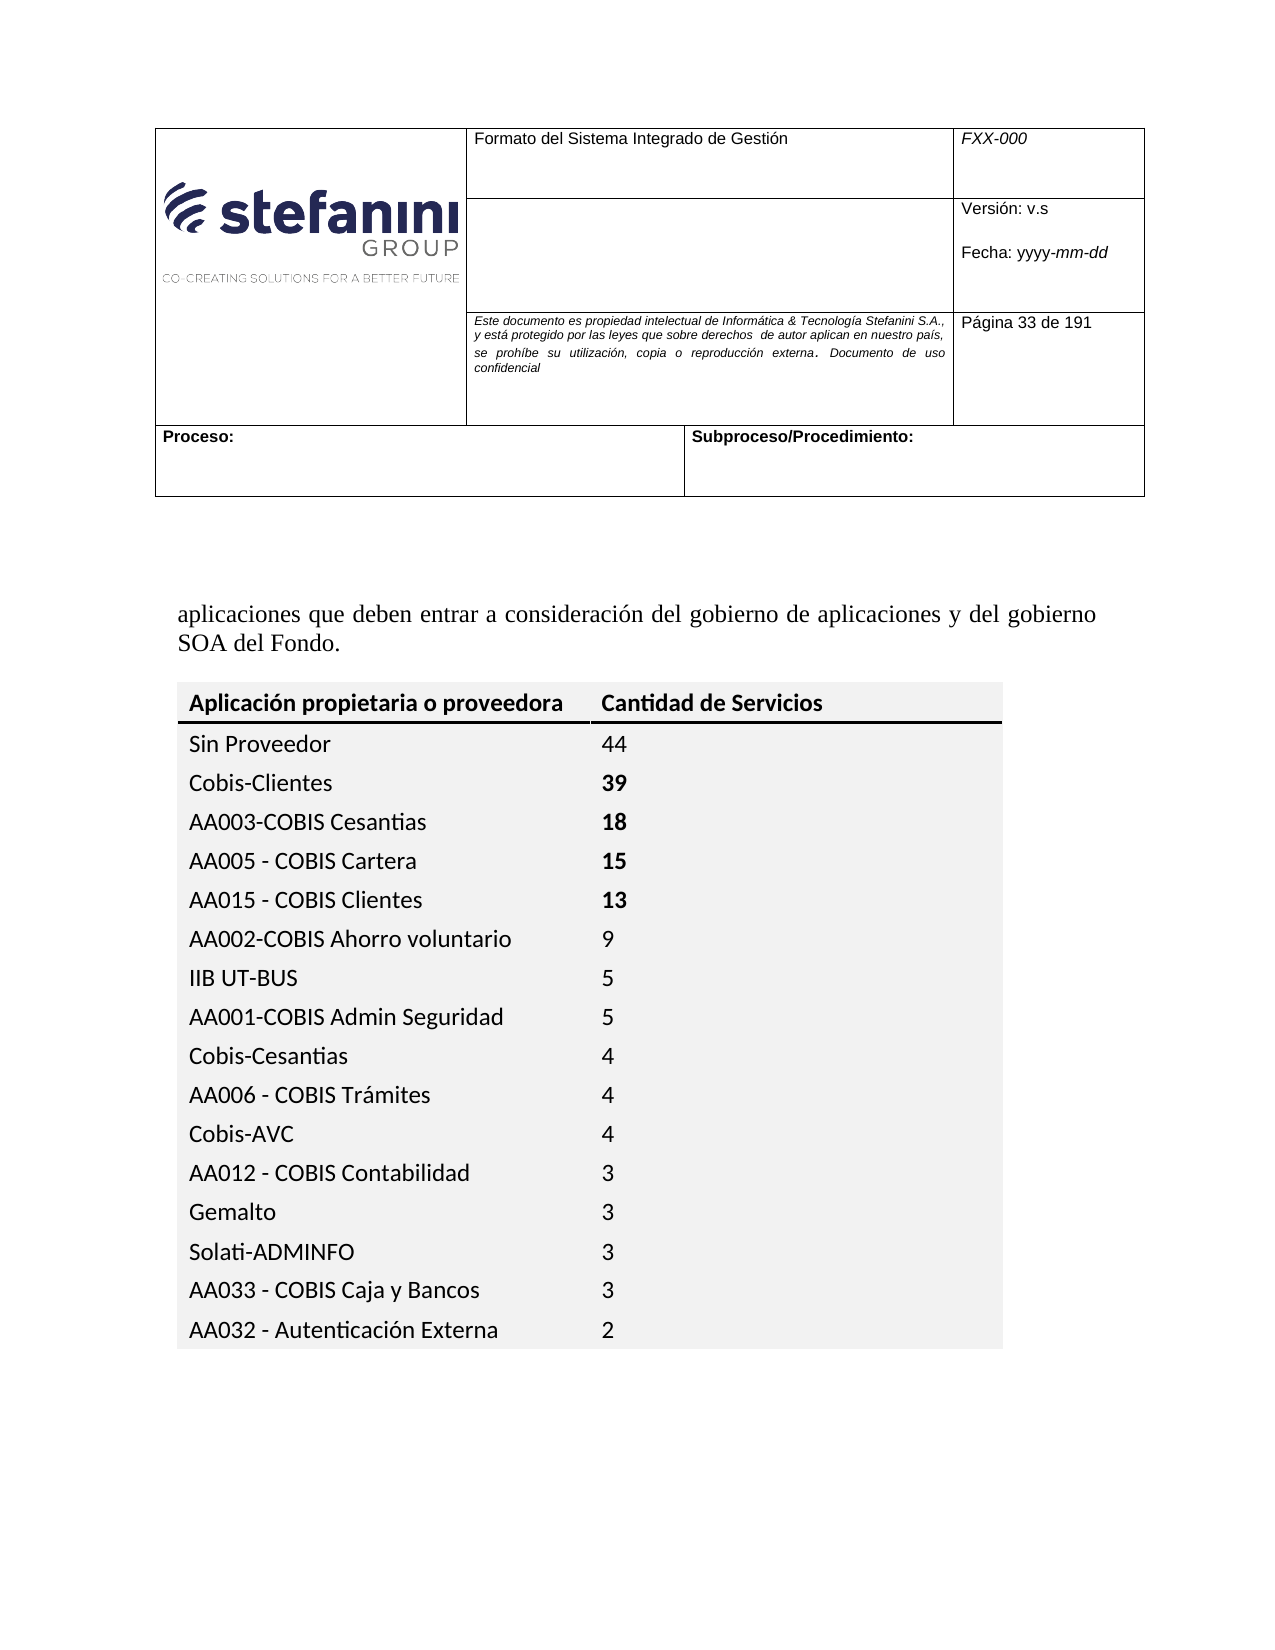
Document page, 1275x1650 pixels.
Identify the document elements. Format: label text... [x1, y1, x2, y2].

table_cell AA033 - COBIS Caja y Bancos [178, 1271, 590, 1309]
table_cell Gemalto [178, 1193, 590, 1231]
table_cell AA001-COBIS Admin Seguridad [178, 998, 590, 1036]
table_cell 18 [591, 802, 1002, 840]
table_cell AA032 - Autenticación Externa [178, 1310, 590, 1348]
text Las aplicaciones proveedoras de servicios SOA más significativas, según la cantidad de servicios provistos, son las primeras cinco (5) de la lista siguiente, y son también las aplicaciones que deben entrar a consideración del gobierno de aplicaciones y del gobierno SOA del Fondo. [177, 599, 1098, 657]
table_cell 3 [591, 1193, 1002, 1231]
table_header Cantidad de Servicios [591, 683, 1002, 721]
table_cell 9 [591, 919, 1002, 957]
table_cell 44 [591, 724, 1002, 762]
table_cell AA015 - COBIS Clientes [178, 880, 590, 918]
table_cell 3 [591, 1232, 1002, 1270]
table_cell 3 [591, 1271, 1002, 1309]
table_cell Cobis-AVC [178, 1115, 590, 1153]
table_cell 15 [591, 841, 1002, 879]
table_cell 13 [591, 880, 1002, 918]
table_cell AA005 - COBIS Cartera [178, 841, 590, 879]
table_cell AA002-COBIS Ahorro voluntario [178, 919, 590, 957]
table_header Aplicación propietaria o proveedora [178, 683, 590, 721]
table_cell AA003-COBIS Cesantias [178, 802, 590, 840]
table_cell 3 [591, 1154, 1002, 1192]
table_cell Sin Proveedor [178, 724, 590, 762]
table_cell 5 [591, 998, 1002, 1036]
table_cell AA006 - COBIS Trámites [178, 1076, 590, 1114]
picture [162, 182, 460, 286]
table_cell 39 [591, 763, 1002, 801]
table_cell 4 [591, 1115, 1002, 1153]
table_cell 2 [591, 1310, 1002, 1348]
table_cell Cobis-Clientes [178, 763, 590, 801]
table_cell AA012 - COBIS Contabilidad [178, 1154, 590, 1192]
table_cell Solati-ADMINFO [178, 1232, 590, 1270]
table_cell IIB UT-BUS [178, 959, 590, 996]
table_cell Cobis-Cesantias [178, 1037, 590, 1074]
table_cell 4 [591, 1037, 1002, 1074]
table_cell 4 [591, 1076, 1002, 1114]
table_cell 5 [591, 959, 1002, 996]
